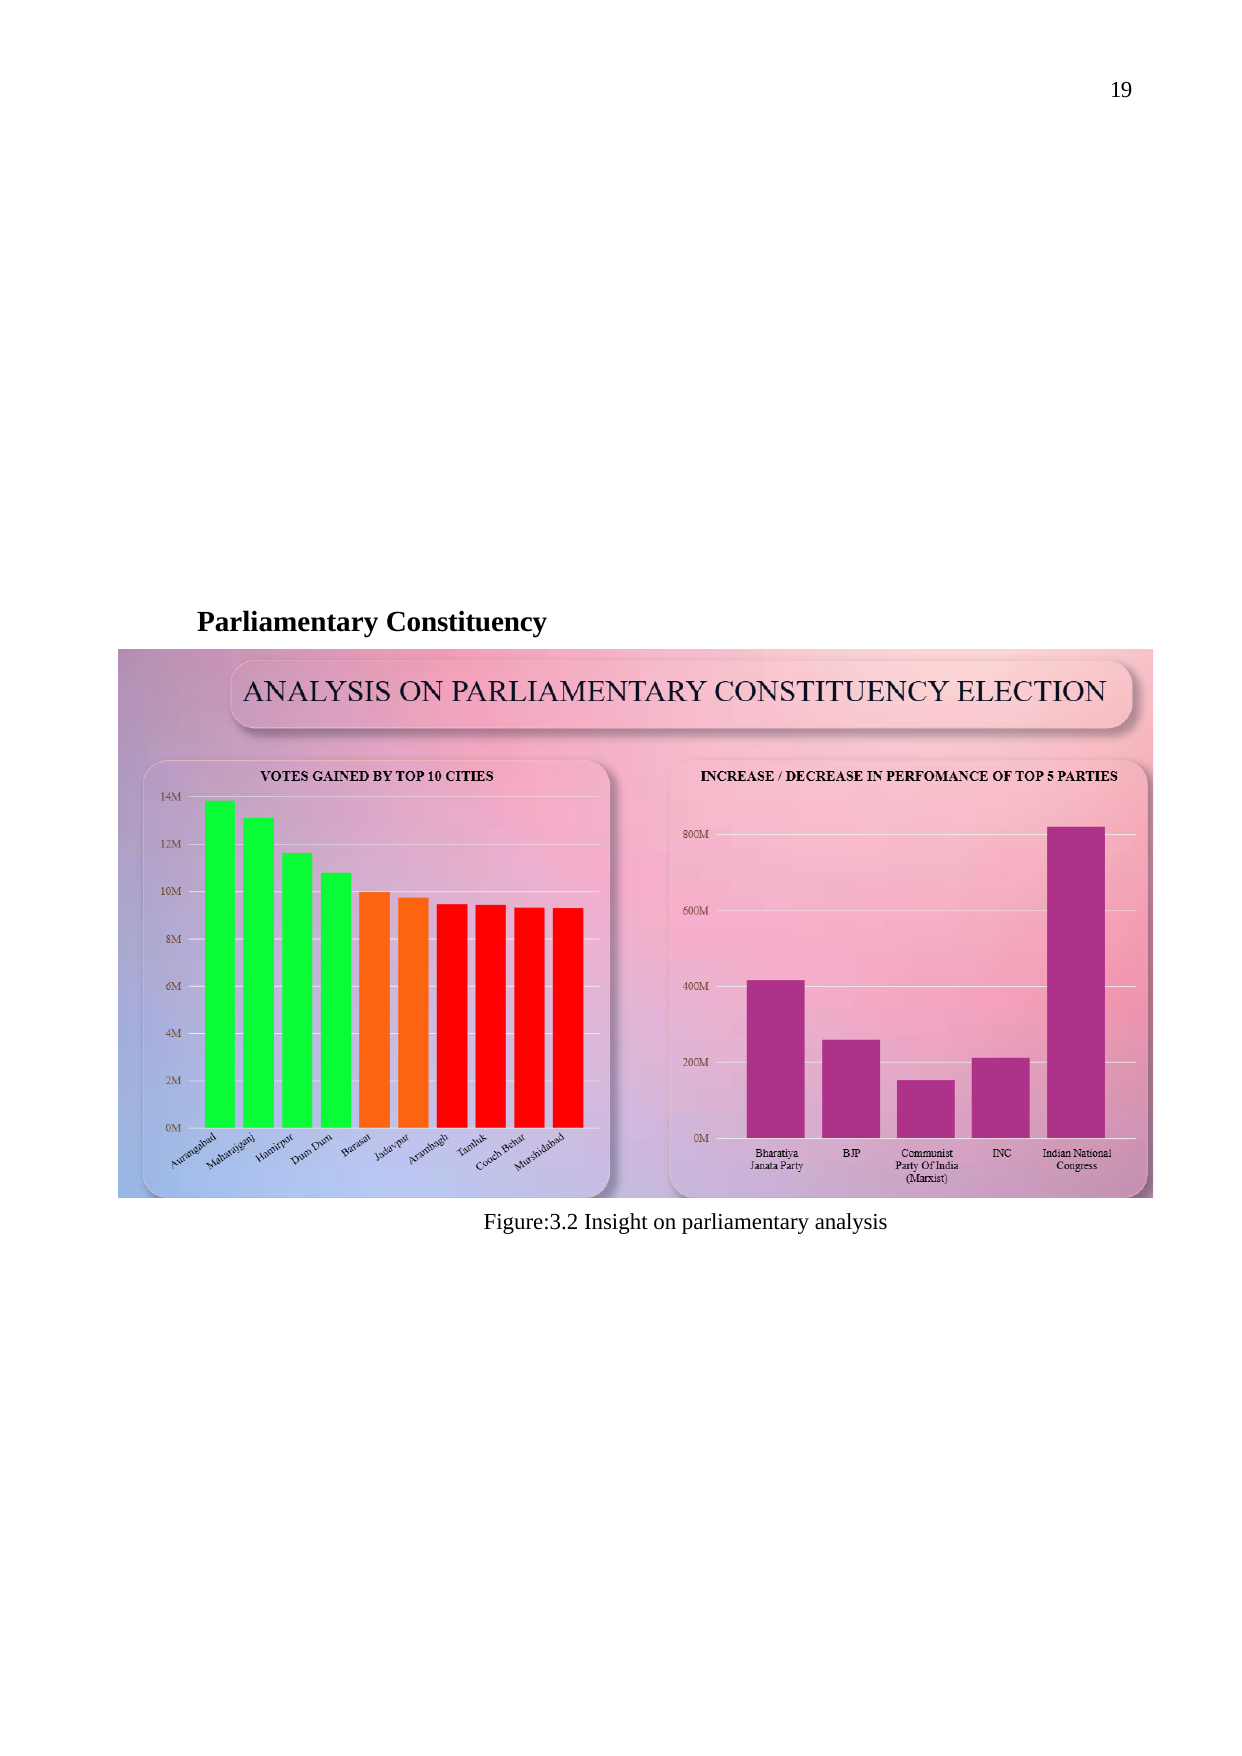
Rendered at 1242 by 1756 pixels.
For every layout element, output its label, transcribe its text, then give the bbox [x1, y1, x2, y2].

text Figure:3.2 Insight on parliamentary analysis [483, 1208, 1153, 1234]
picture [118, 649, 1154, 1198]
subtitle Parliamentary Constituency [197, 604, 1153, 638]
